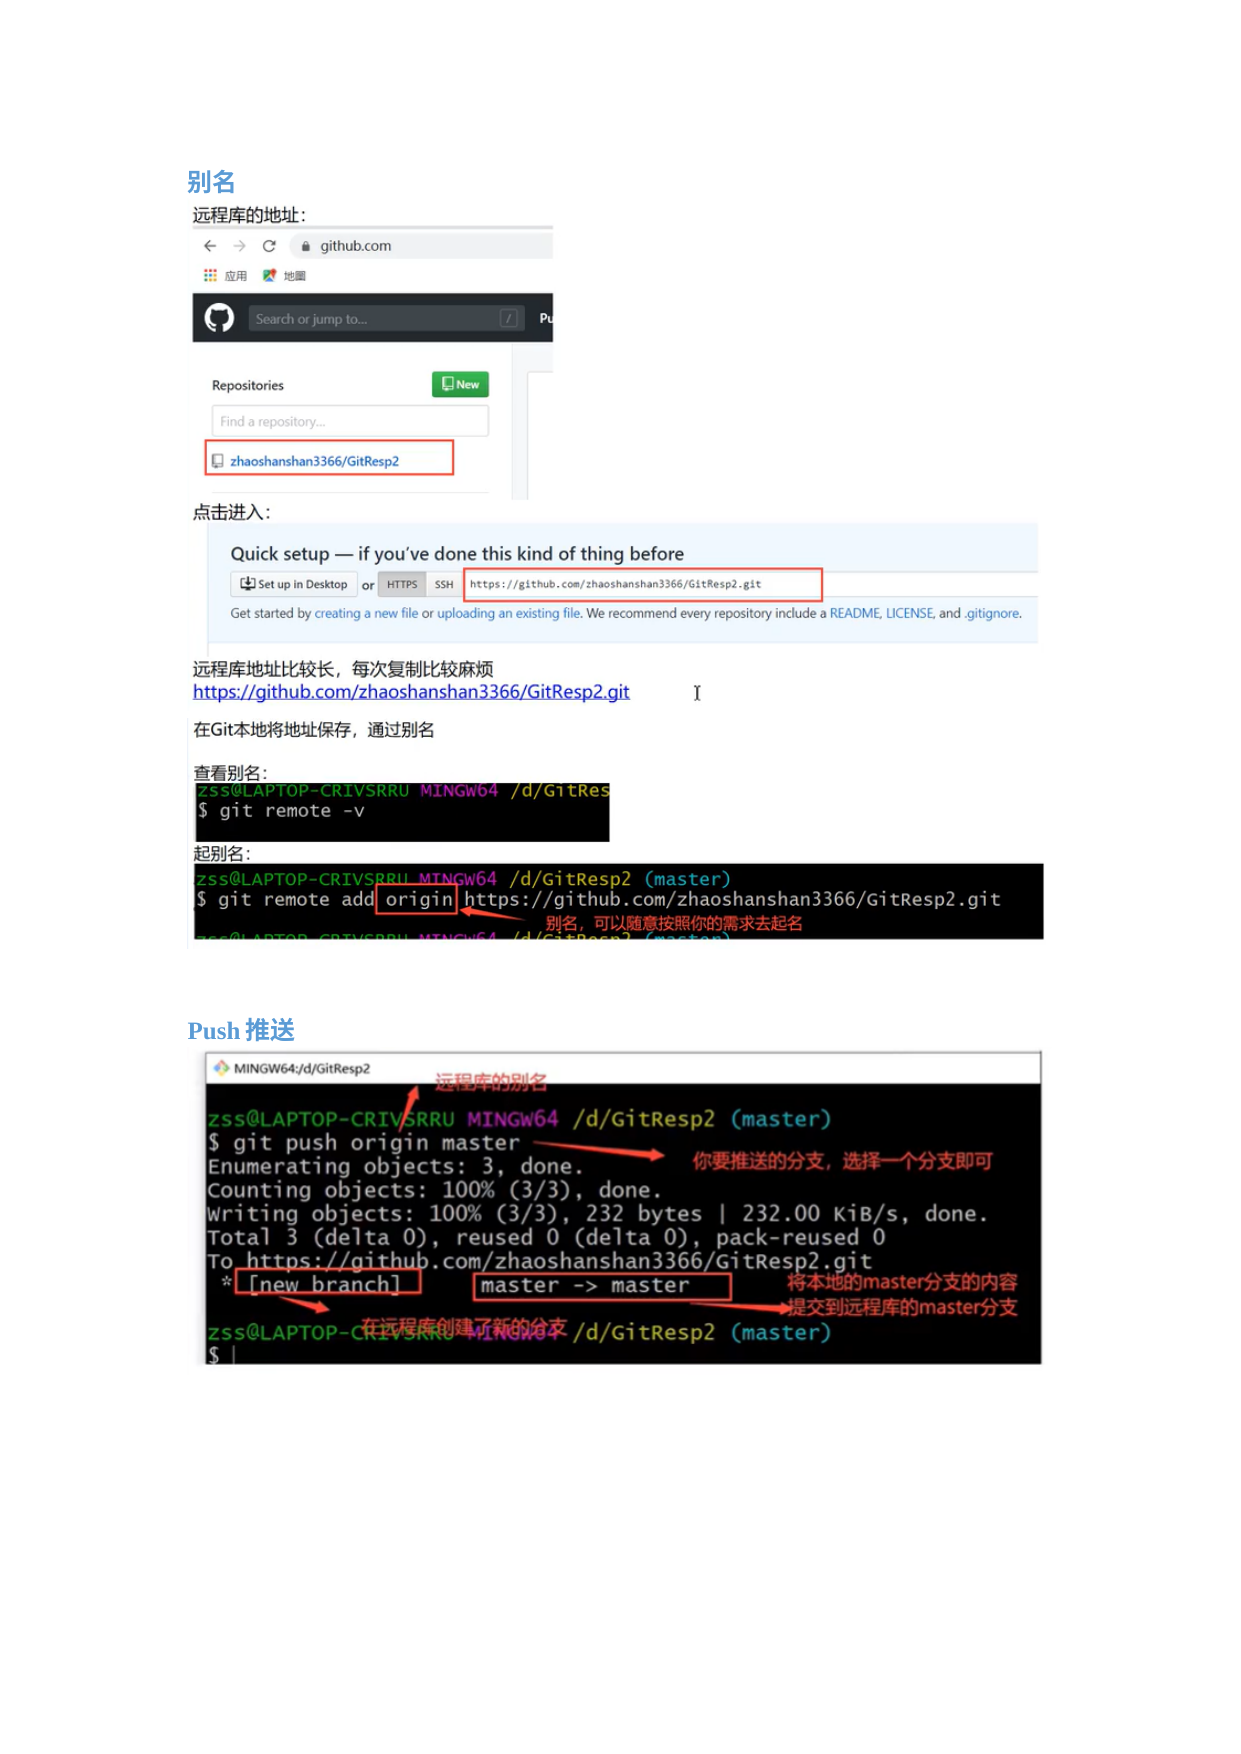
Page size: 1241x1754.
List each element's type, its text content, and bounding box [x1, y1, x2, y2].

picture [187, 718, 1053, 949]
picture [187, 1047, 1053, 1375]
subtitle 别名 [187, 162, 1053, 198]
picture [187, 198, 1053, 711]
subtitle Push推送 [187, 1011, 1053, 1047]
